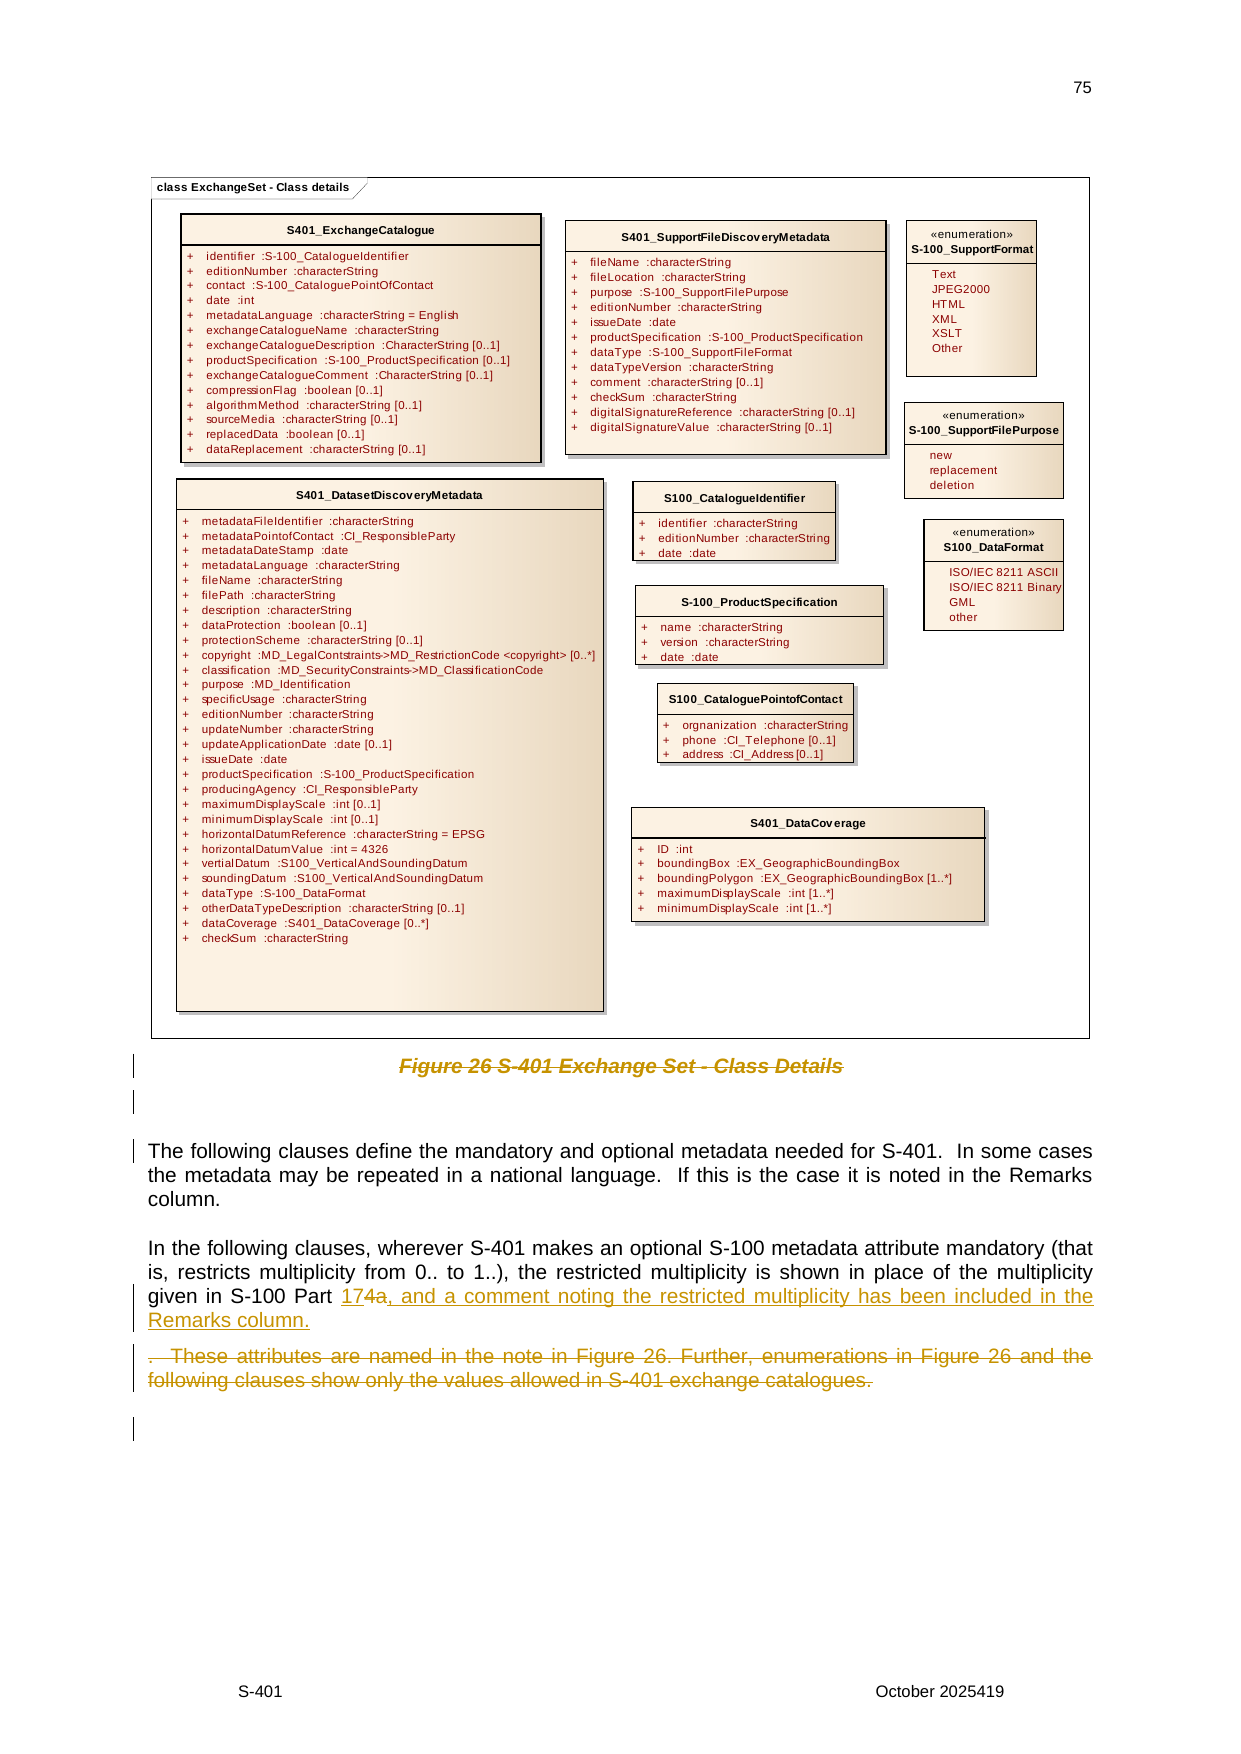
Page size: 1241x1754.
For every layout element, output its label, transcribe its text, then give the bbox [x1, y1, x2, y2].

text The following clauses define the mandatory and optional metadata needed for S-401. In some cases the metadata may be repeated in a national language. If this is the case it is noted in the Remarks column. [148, 1139, 1094, 1211]
text In the following clauses, wherever S-401 makes an optional S-100 metadata attribute mandatory (that is, restricts multiplicity from 0.. to 1..), the restricted multiplicity is shown in place of the multiplicity given in S-100 Part [148, 1236, 1094, 1332]
